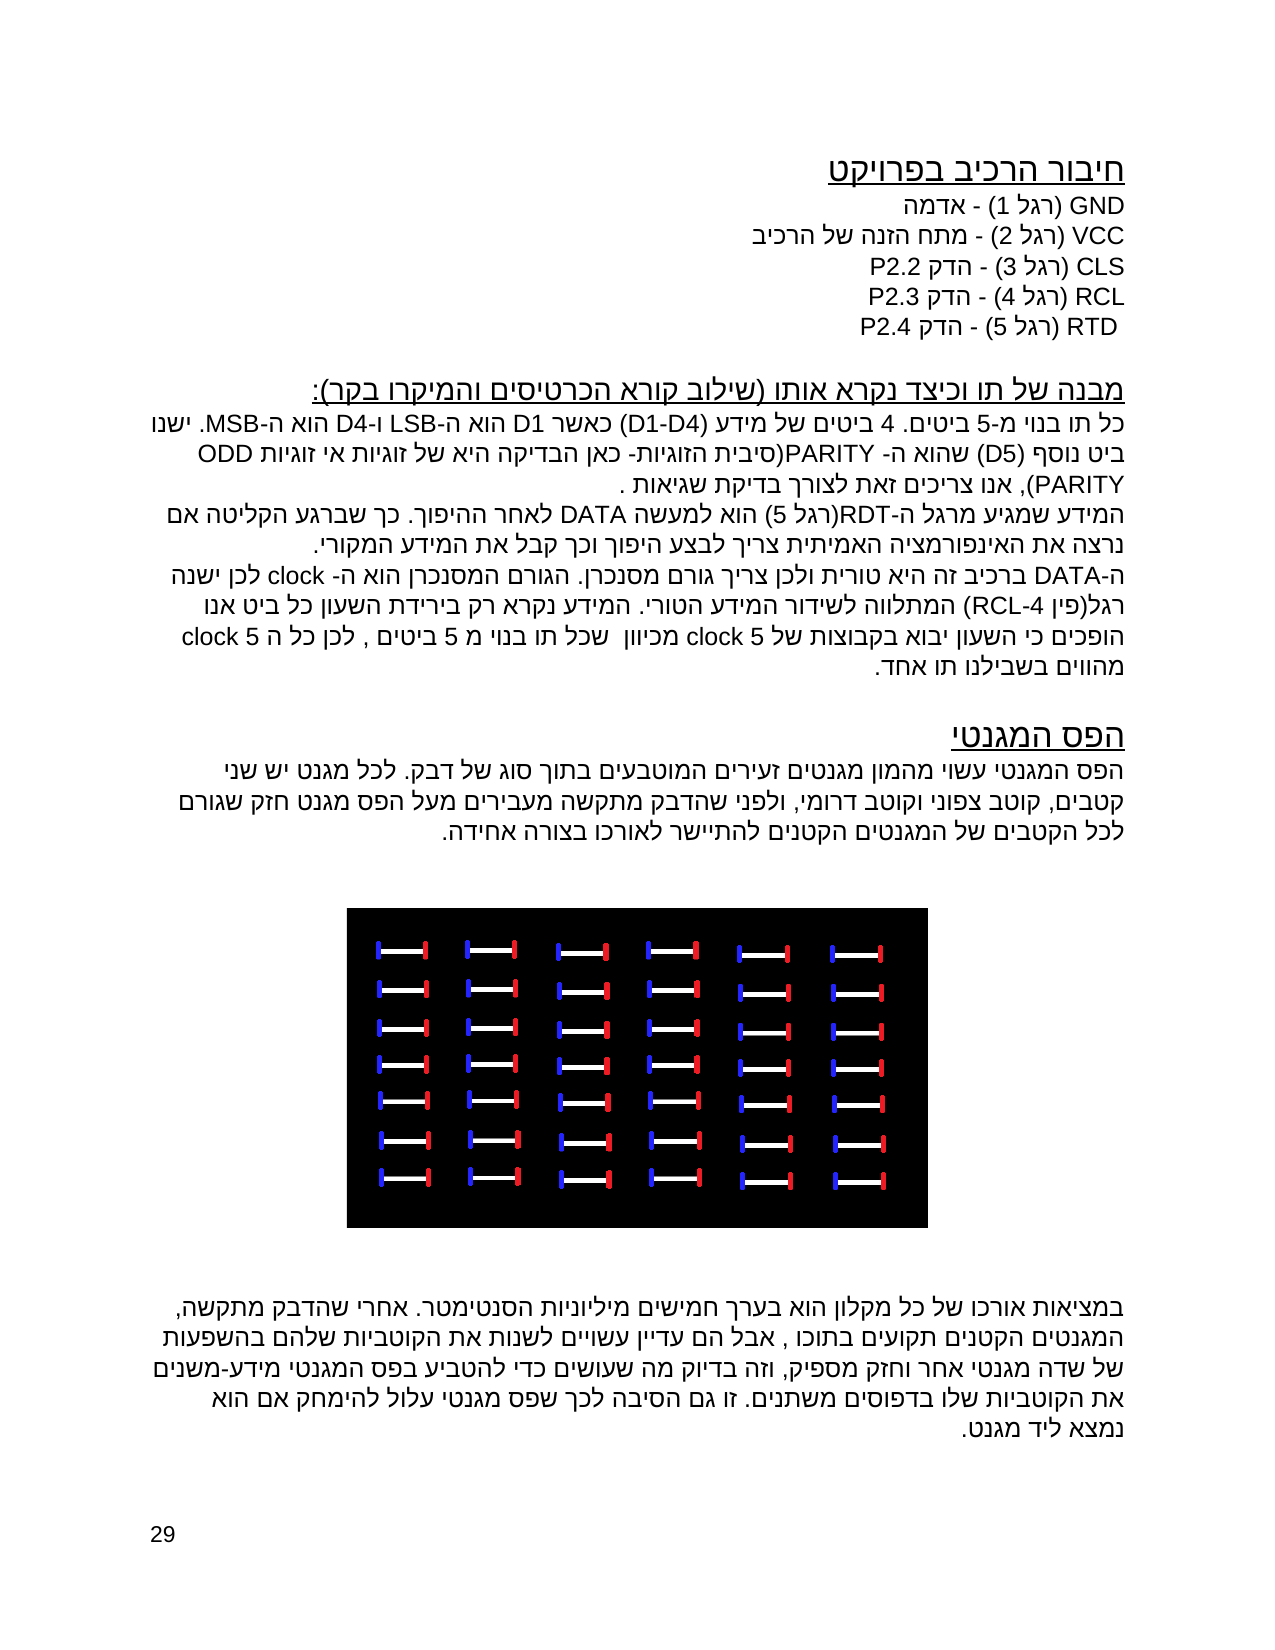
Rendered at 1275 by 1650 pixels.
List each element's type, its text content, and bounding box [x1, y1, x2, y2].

text במציאות אורכו של כל מקלון הוא בערך חמישים מיליוניות הסנטימטר. אחרי שהדבק מתקשה, המגנטים הקטנים תקועים בתוכו , אבל הם עדיין עשויים לשנות את הקוטביות שלהם בהשפעות של שדה מגנטי אחר וחזק מספיק, וזה בדיוק מה שעושים כדי להטביע בפס המגנטי מידע-משנים את הקוטביות שלו בדפוסים משתנים. זו גם הסיבה לכך שפס מגנטי עלול להימחק אם הוא נמצא ליד מגנט. [150, 1293, 1125, 1443]
text הפס המגנטי [150, 716, 1125, 754]
text חיבור הרכיב בפרויקט [150, 150, 1125, 188]
text RTD (רגל 5) - הדק P2.4 [150, 312, 1125, 341]
picture [346, 908, 928, 1228]
text הפס המגנטי עשוי מהמון מגנטים זעירים המוטבעים בתוך סוג של דבק. לכל מגנט יש שני קטבים, קוטב צפוני וקוטב דרומי, ולפני שהדבק מתקשה מעבירים מעל הפס מגנט חזק שגורם לכל הקטבים של המגנטים הקטנים להתיישר לאורכו בצורה אחידה. [150, 756, 1125, 846]
text ה-DATA ברכיב זה היא טורית ולכן צריך גורם מסנכרן. הגורם המסנכרן הוא ה- clock לכן ישנה רגל(פין 4-RCL) המתלווה לשידור המידע הטורי. המידע נקרא רק בירידת השעון כל ביט אנו הופכים כי השעון יבוא בקבוצות של clock 5 מכיוון שכל תו בנוי מ 5 ביטים , לכן כל ה clock 5 מהווים בשבילנו תו אחד. [150, 561, 1125, 681]
text CLS (רגל 3) - הדק P2.2 [150, 252, 1125, 280]
text VCC (רגל 2) - מתח הזנה של הרכיב [150, 221, 1125, 250]
text המידע שמגיע מרגל ה-RDT(רגל 5) הוא למעשה DATA לאחר ההיפוך. כך שברגע הקליטה אם נרצה את האינפורמציה האמיתית צריך לבצע היפוך וכך קבל את המידע המקורי. [150, 500, 1125, 559]
text RCL (רגל 4) - הדק P2.3 [150, 282, 1125, 311]
text מבנה של תו וכיצד נקרא אותו (שילוב קורא הכרטיסים והמיקרו בקר): [150, 373, 1125, 407]
text כל תו בנוי מ-5 ביטים. 4 ביטים של מידע (D1-D4) כאשר D1 הוא ה-LSB ו-D4 הוא ה-MSB. ישנו ביט נוסף (D5) שהוא ה- PARITY(סיבית הזוגיות- כאן הבדיקה היא של זוגיות אי זוגיות ODD PARITY), אנו צריכים זאת לצורך בדיקת שגיאות . [150, 409, 1125, 498]
text GND (רגל 1) - אדמה [150, 191, 1125, 219]
